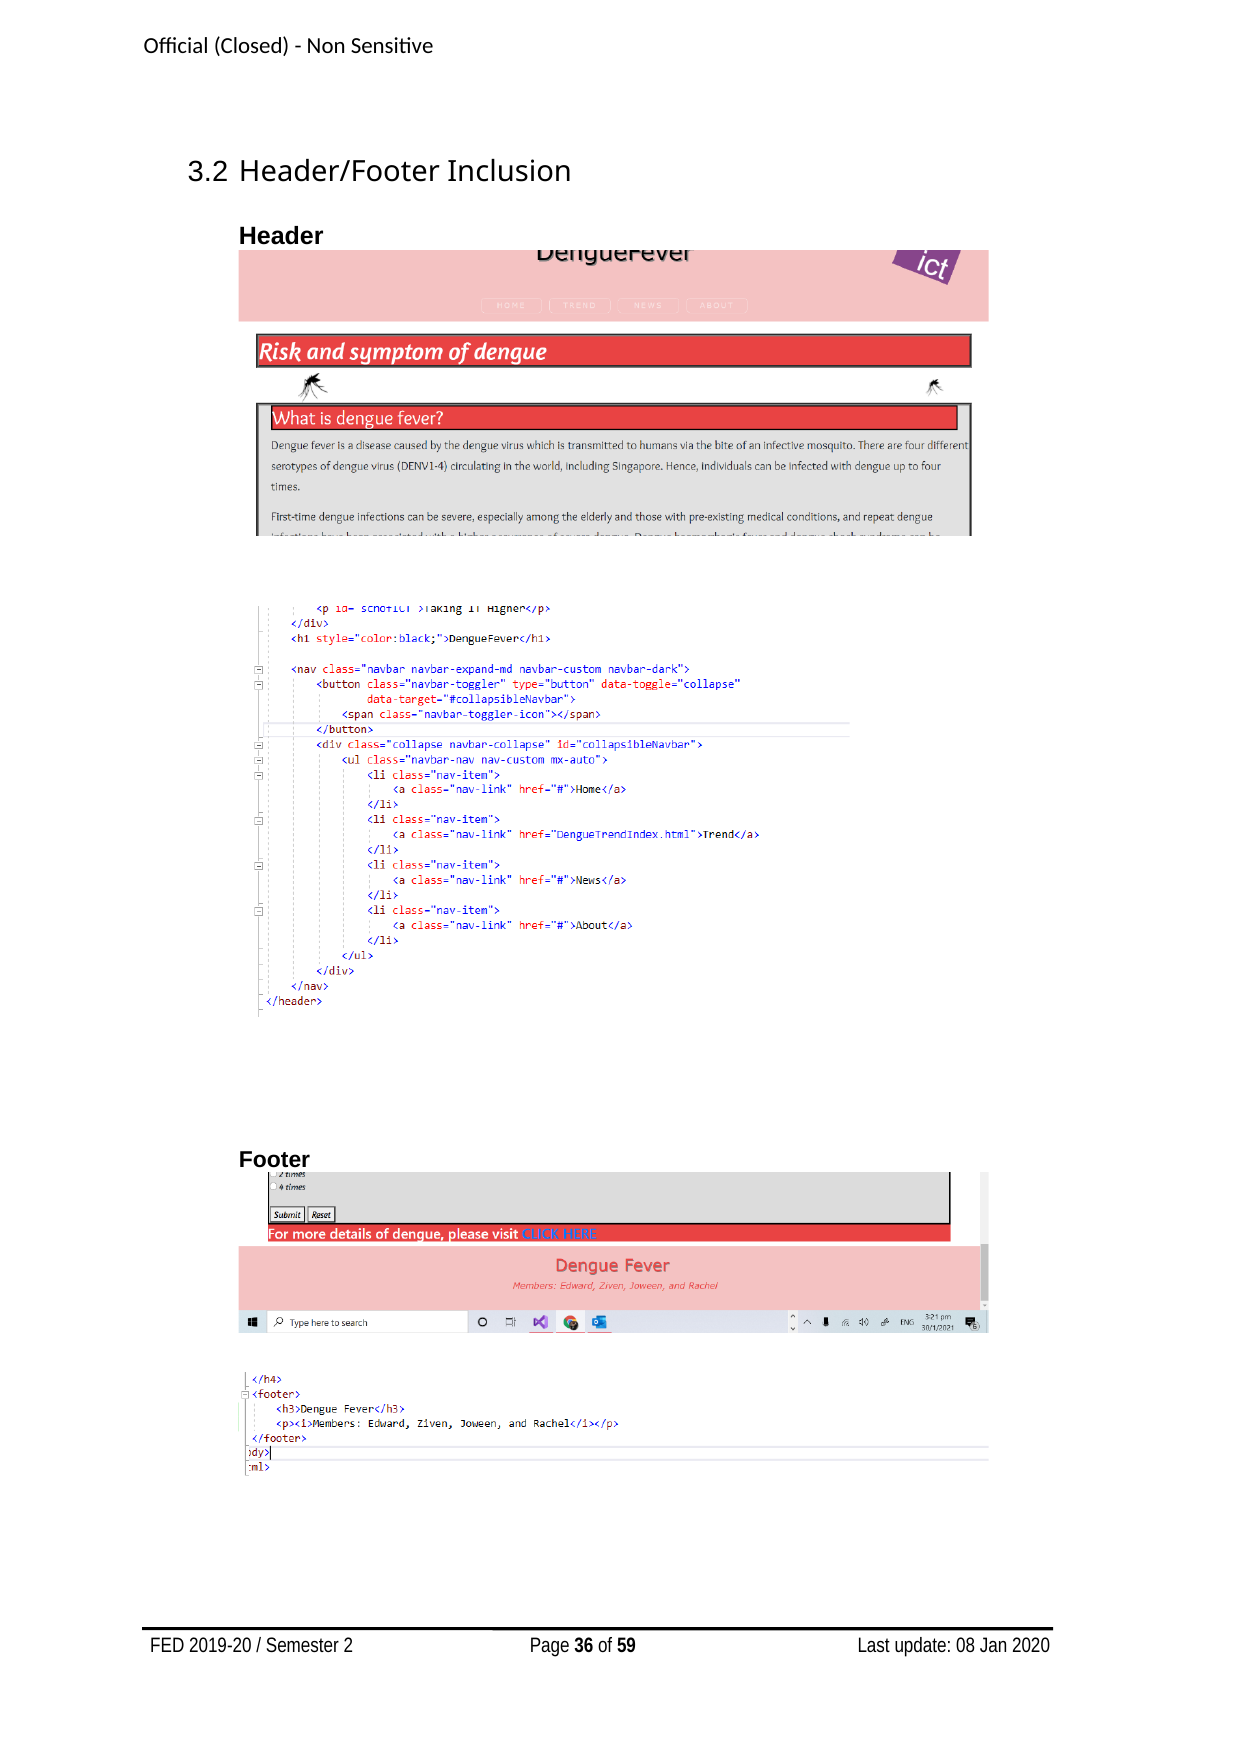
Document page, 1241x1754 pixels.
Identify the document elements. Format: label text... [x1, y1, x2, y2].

picture [238, 250, 989, 536]
picture [238, 1372, 989, 1511]
text Footer [238, 1146, 1053, 1172]
picture [238, 606, 850, 1017]
text Header [238, 222, 1053, 250]
subtitle Header/Footer Inclusion [187, 150, 1053, 190]
picture [238, 1172, 989, 1333]
